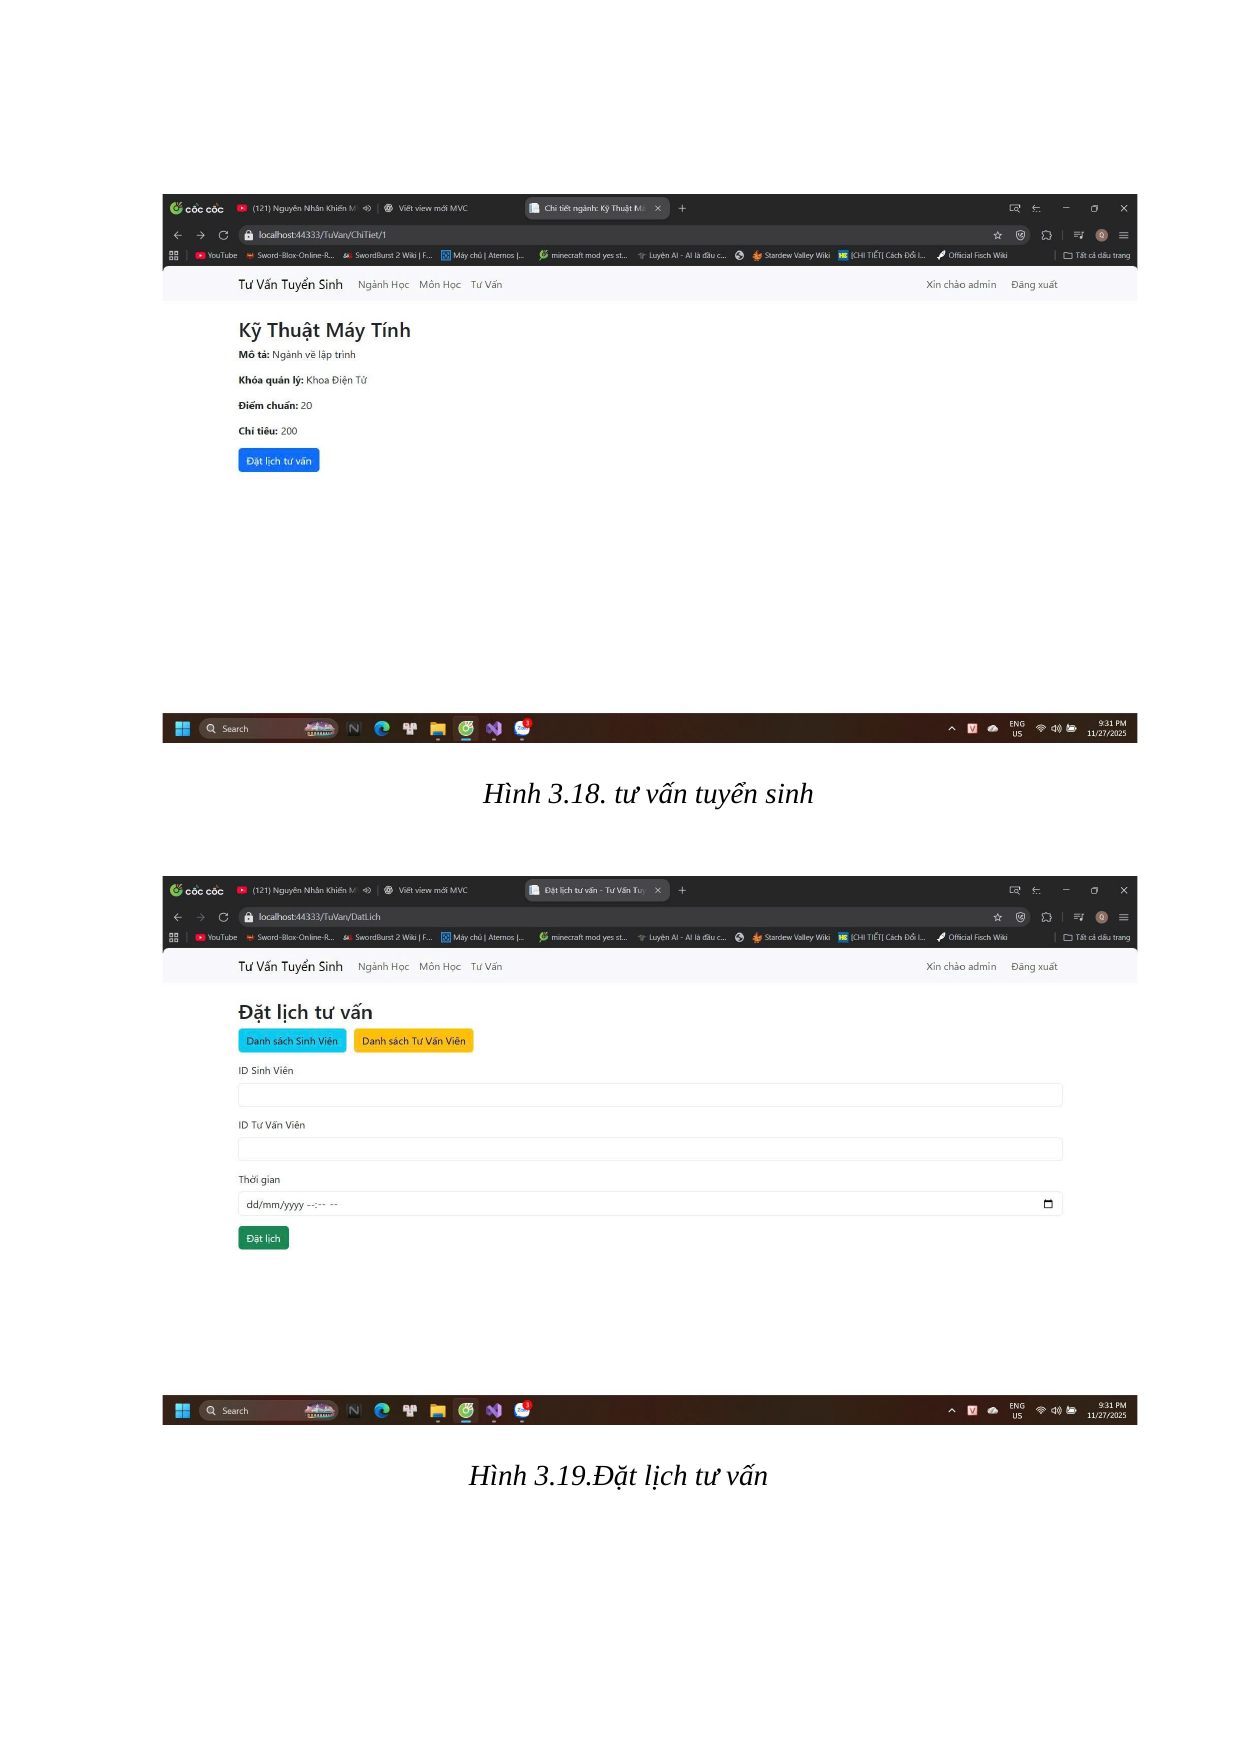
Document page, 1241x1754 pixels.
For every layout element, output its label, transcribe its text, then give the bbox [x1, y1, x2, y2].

text Hình 3.18. tư vấn tuyển sinh [162, 776, 1137, 809]
picture [162, 194, 1138, 743]
text Hình 3.19.Đặt lịch tư vấn [162, 1458, 1137, 1492]
picture [162, 876, 1138, 1425]
